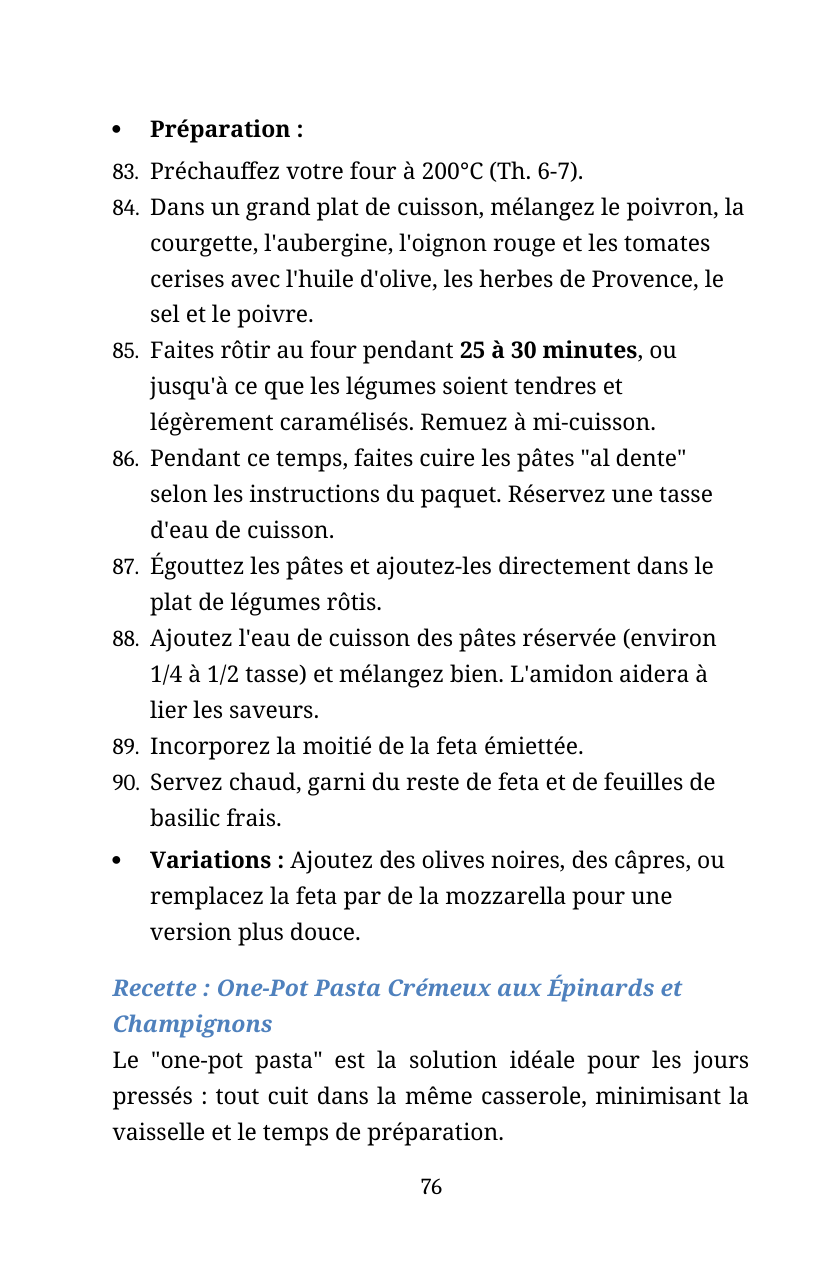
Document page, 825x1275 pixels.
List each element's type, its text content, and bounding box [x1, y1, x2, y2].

list Préparation : [112, 112, 750, 144]
text Le "one-pot pasta" est la solution idéale pour les jours pressés : tout cuit dans la même casserole, minimisant la vaisselle et le temps de préparation. [112, 1044, 750, 1147]
list Incorporez la moitié de la feta émiettée. [112, 730, 750, 761]
list Variations : Ajoutez des olives noires, des câpres, ou remplacez la feta par de la mozzarella pour une version plus douce. [112, 844, 750, 947]
list Préchauffez votre four à 200°C (Th. 6-7). [112, 155, 750, 186]
list Faites rôtir au four pendant 25 à 30 minutes, ou jusqu'à ce que les légumes soient tendres et légèrement caramélisés. Remuez à mi-cuisson. [112, 334, 750, 437]
list Dans un grand plat de cuisson, mélangez le poivron, la courgette, l'aubergine, l'oignon rouge et les tomates cerises avec l'huile d'olive, les herbes de Provence, le sel et le poivre. [112, 191, 750, 330]
list Pendant ce temps, faites cuire les pâtes "al dente" selon les instructions du paquet. Réservez une tasse d'eau de cuisson. [112, 442, 750, 545]
subtitle Recette : One-Pot Pasta Crémeux aux Épinards et Champignons [112, 972, 750, 1039]
list Servez chaud, garni du reste de feta et de feuilles de basilic frais. [112, 766, 750, 833]
list Ajoutez l'eau de cuisson des pâtes réservée (environ 1/4 à 1/2 tasse) et mélangez bien. L'amidon aidera à lier les saveurs. [112, 622, 750, 725]
list Égouttez les pâtes et ajoutez-les directement dans le plat de légumes rôtis. [112, 550, 750, 617]
